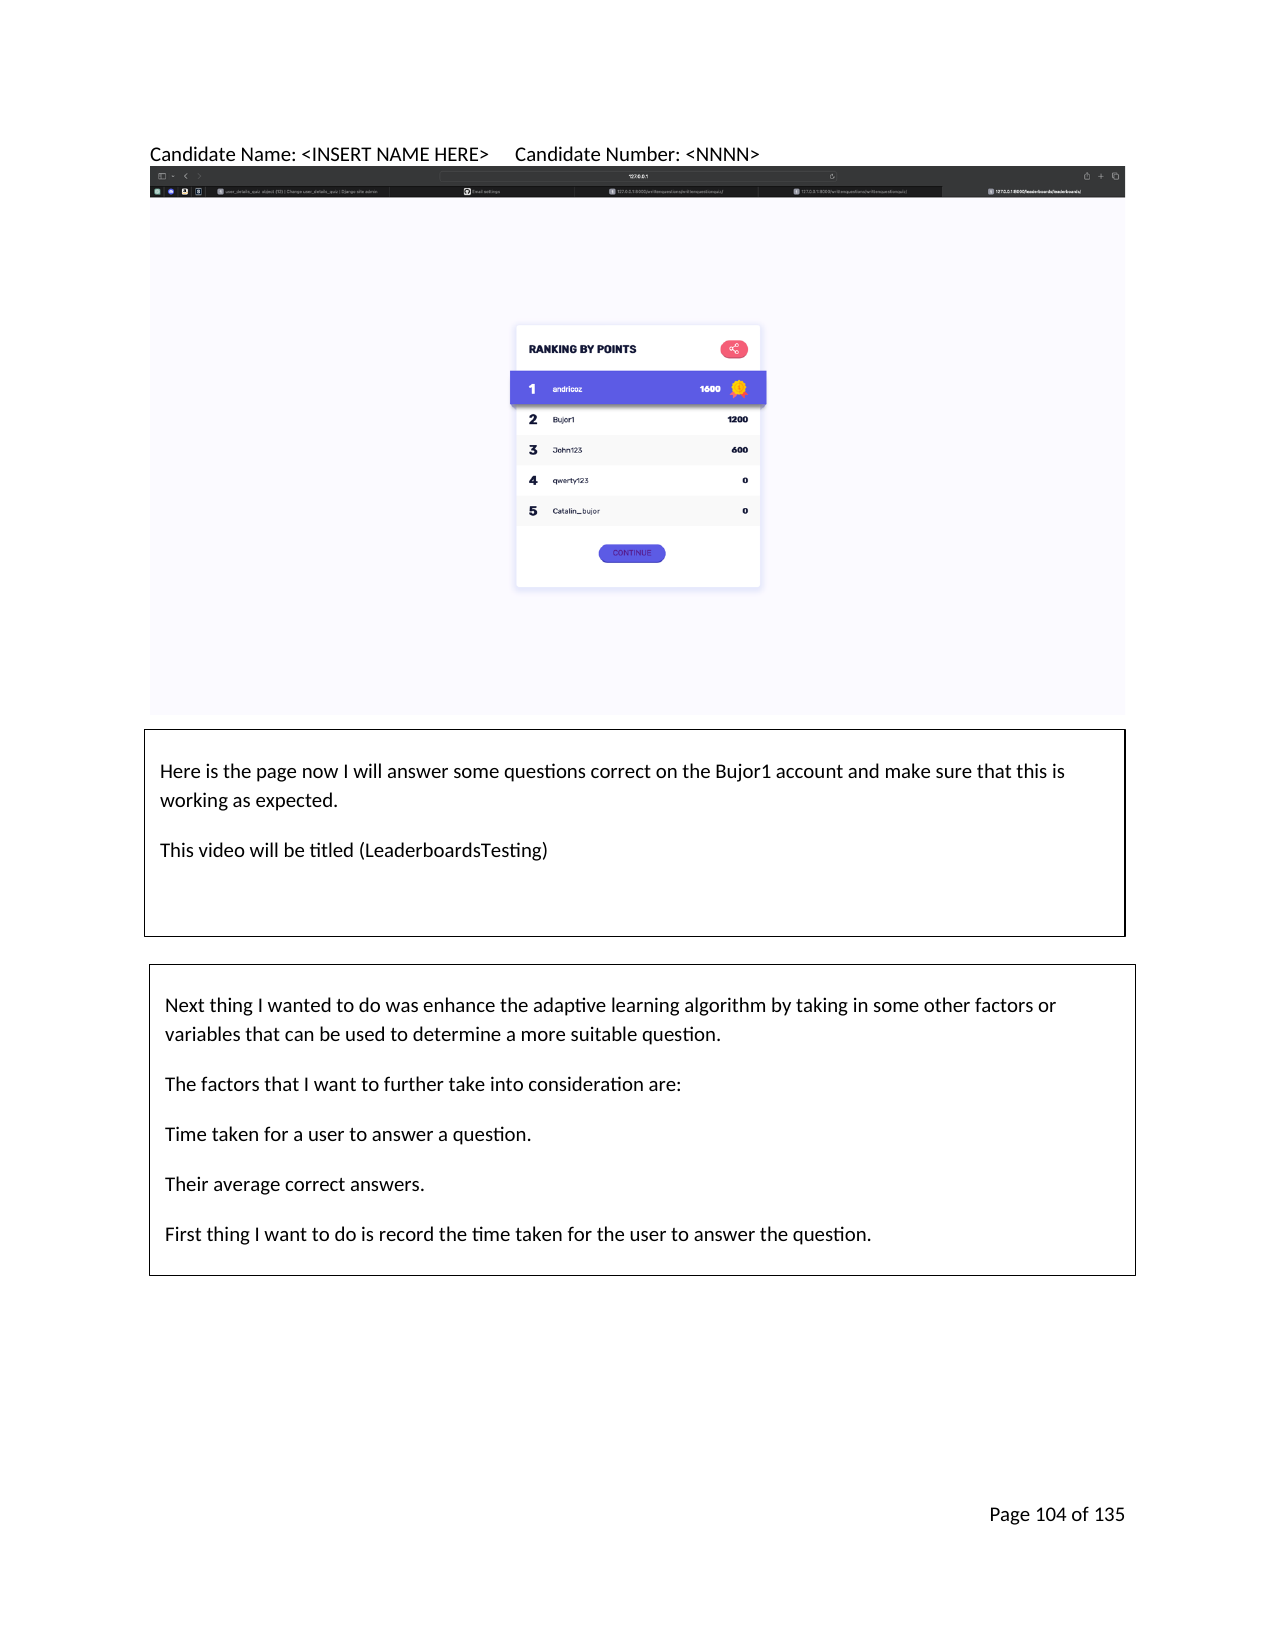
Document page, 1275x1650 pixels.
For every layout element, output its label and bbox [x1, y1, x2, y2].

picture [150, 166, 1125, 715]
